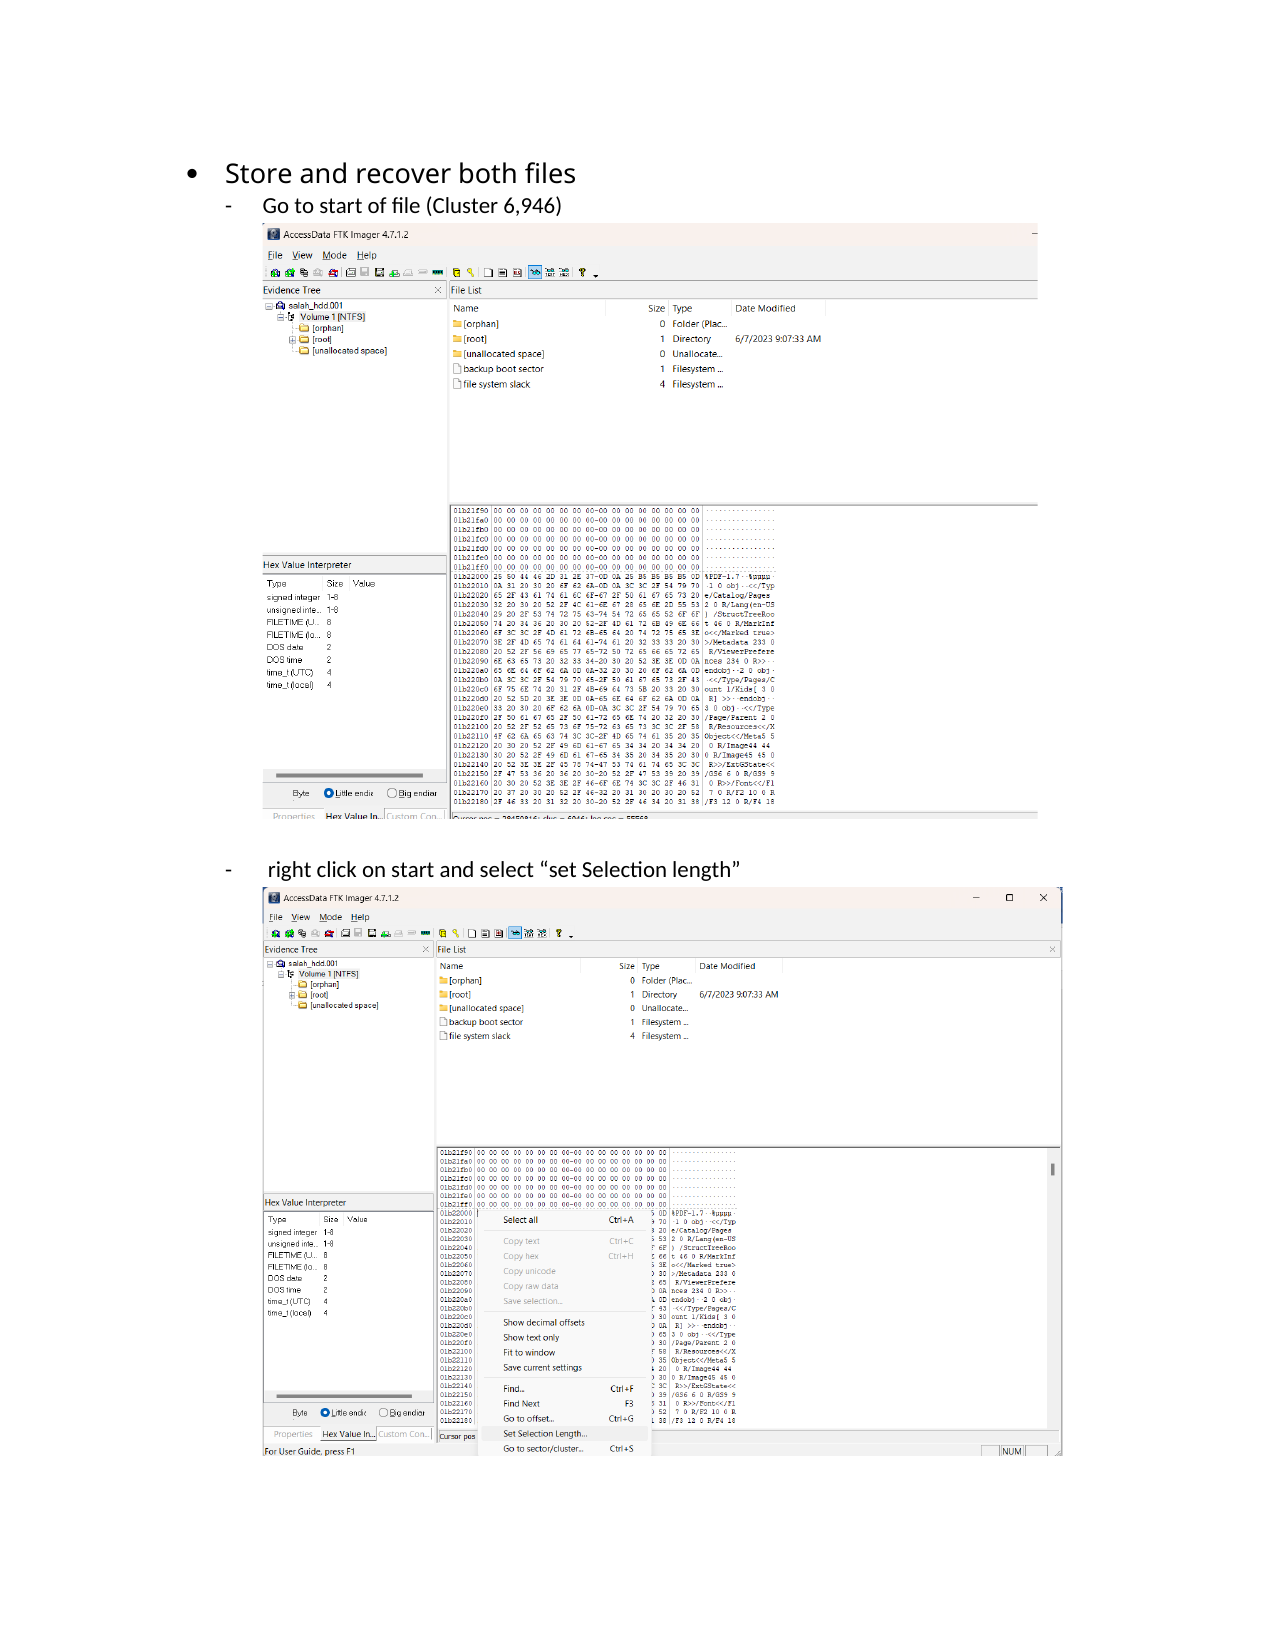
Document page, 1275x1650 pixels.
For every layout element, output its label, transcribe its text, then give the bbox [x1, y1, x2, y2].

picture [262, 223, 1038, 819]
picture [262, 887, 1063, 1456]
subtitle Store and recover both files [187, 154, 1125, 191]
